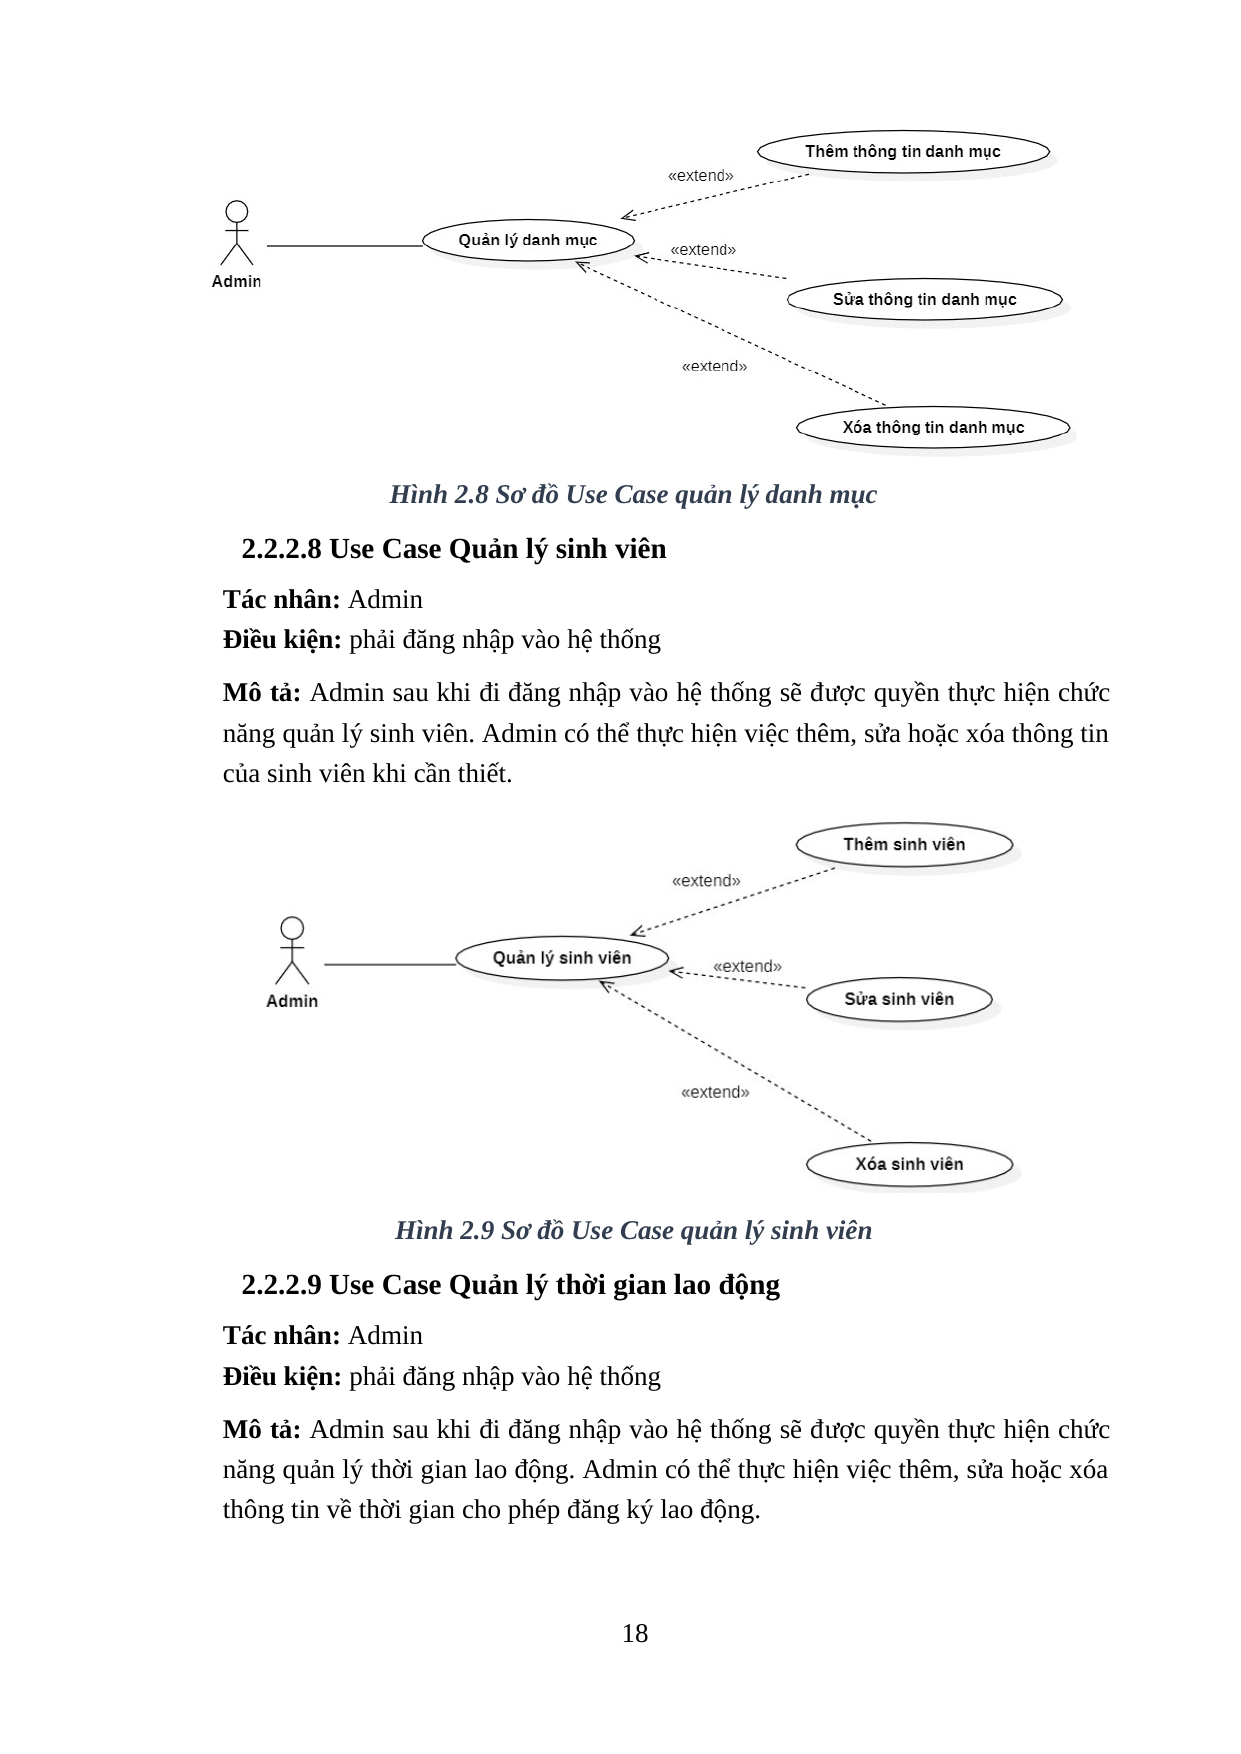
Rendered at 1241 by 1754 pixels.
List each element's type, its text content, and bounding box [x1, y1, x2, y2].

text Điều kiện: phải đăng nhập vào hệ thống [223, 623, 1122, 654]
text Điều kiện: phải đăng nhập vào hệ thống [223, 1360, 1122, 1391]
text Tác nhân: Admin [223, 583, 1122, 614]
subtitle 2.2.2.9 Use Case Quản lý thời gian lao động [241, 1267, 1122, 1301]
text Tác nhân: Admin [223, 1319, 1122, 1351]
picture [193, 118, 1077, 457]
text Hình 2.8 Sơ đồ Use Case quản lý danh mục [148, 478, 1122, 509]
subtitle 2.2.2.8 Use Case Quản lý sinh viên [241, 531, 1122, 564]
text Mô tả: Admin sau khi đi đăng nhập vào hệ thống sẽ được quyền thực hiện chức năng quản lý thời gian lao động. Admin có thể thực hiện việc thêm, sửa hoặc xóa thông tin về thời gian cho phép đăng ký lao động. [223, 1413, 1111, 1525]
text Mô tả: Admin sau khi đi đăng nhập vào hệ thống sẽ được quyền thực hiện chức năng quản lý sinh viên. Admin có thể thực hiện việc thêm, sửa hoặc xóa thông tin của sinh viên khi cần thiết. [223, 676, 1111, 788]
text Hình 2.9 Sơ đồ Use Case quản lý sinh viên [148, 1214, 1122, 1246]
picture [247, 810, 1023, 1193]
